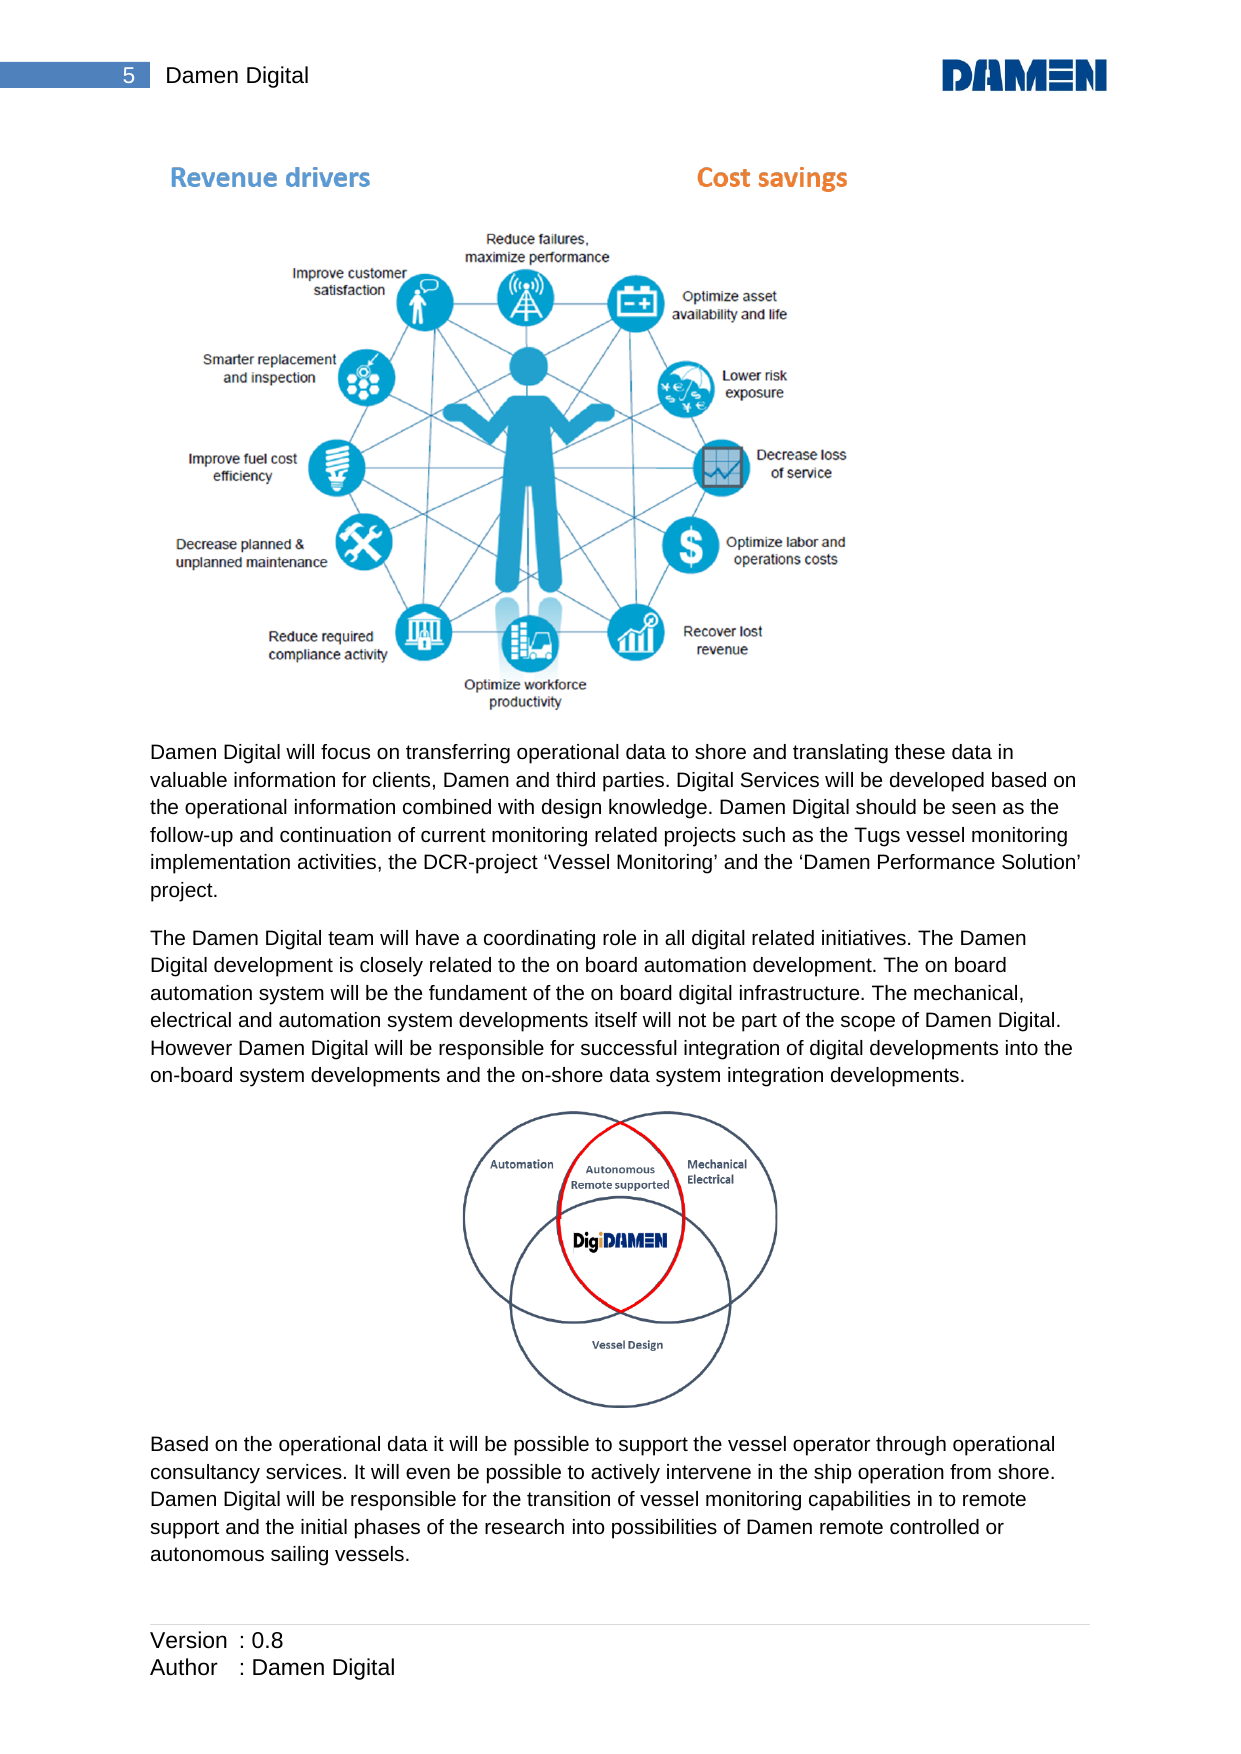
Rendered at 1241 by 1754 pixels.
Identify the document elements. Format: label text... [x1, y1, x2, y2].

text Damen Digital will focus on transferring operational data to shore and translating these data in valuable information for clients, Damen and third parties. Digital Services will be developed based on the operational information combined with design knowledge. Damen Digital should be seen as the follow-up and continuation of current monitoring related projects such as the Tugs vessel monitoring implementation activities, the DCR-project ‘Vessel Monitoring’ and the ‘Damen Performance Solution’ project. [150, 740, 1090, 901]
picture [150, 150, 870, 716]
picture [462, 1111, 778, 1408]
picture [942, 59, 1107, 93]
text Based on the operational data it will be possible to support the vessel operator through operational consultancy services. It will even be possible to actively intervene in the ship operation from shore. Damen Digital will be responsible for the transition of vessel monitoring capabilities in to remote support and the initial phases of the research into possibilities of Damen remote controlled or autonomous sailing vessels. [150, 1432, 1090, 1566]
text The Damen Digital team will have a coordinating role in all digital related initiatives. The Damen Digital development is closely related to the on board automation development. The on board automation system will be the fundament of the on board digital infrastructure. The mechanical, electrical and automation system developments itself will not be part of the scope of Damen Digital. However Damen Digital will be responsible for successful integration of digital developments into the on-board system developments and the on-shore data system integration developments. [150, 926, 1090, 1087]
